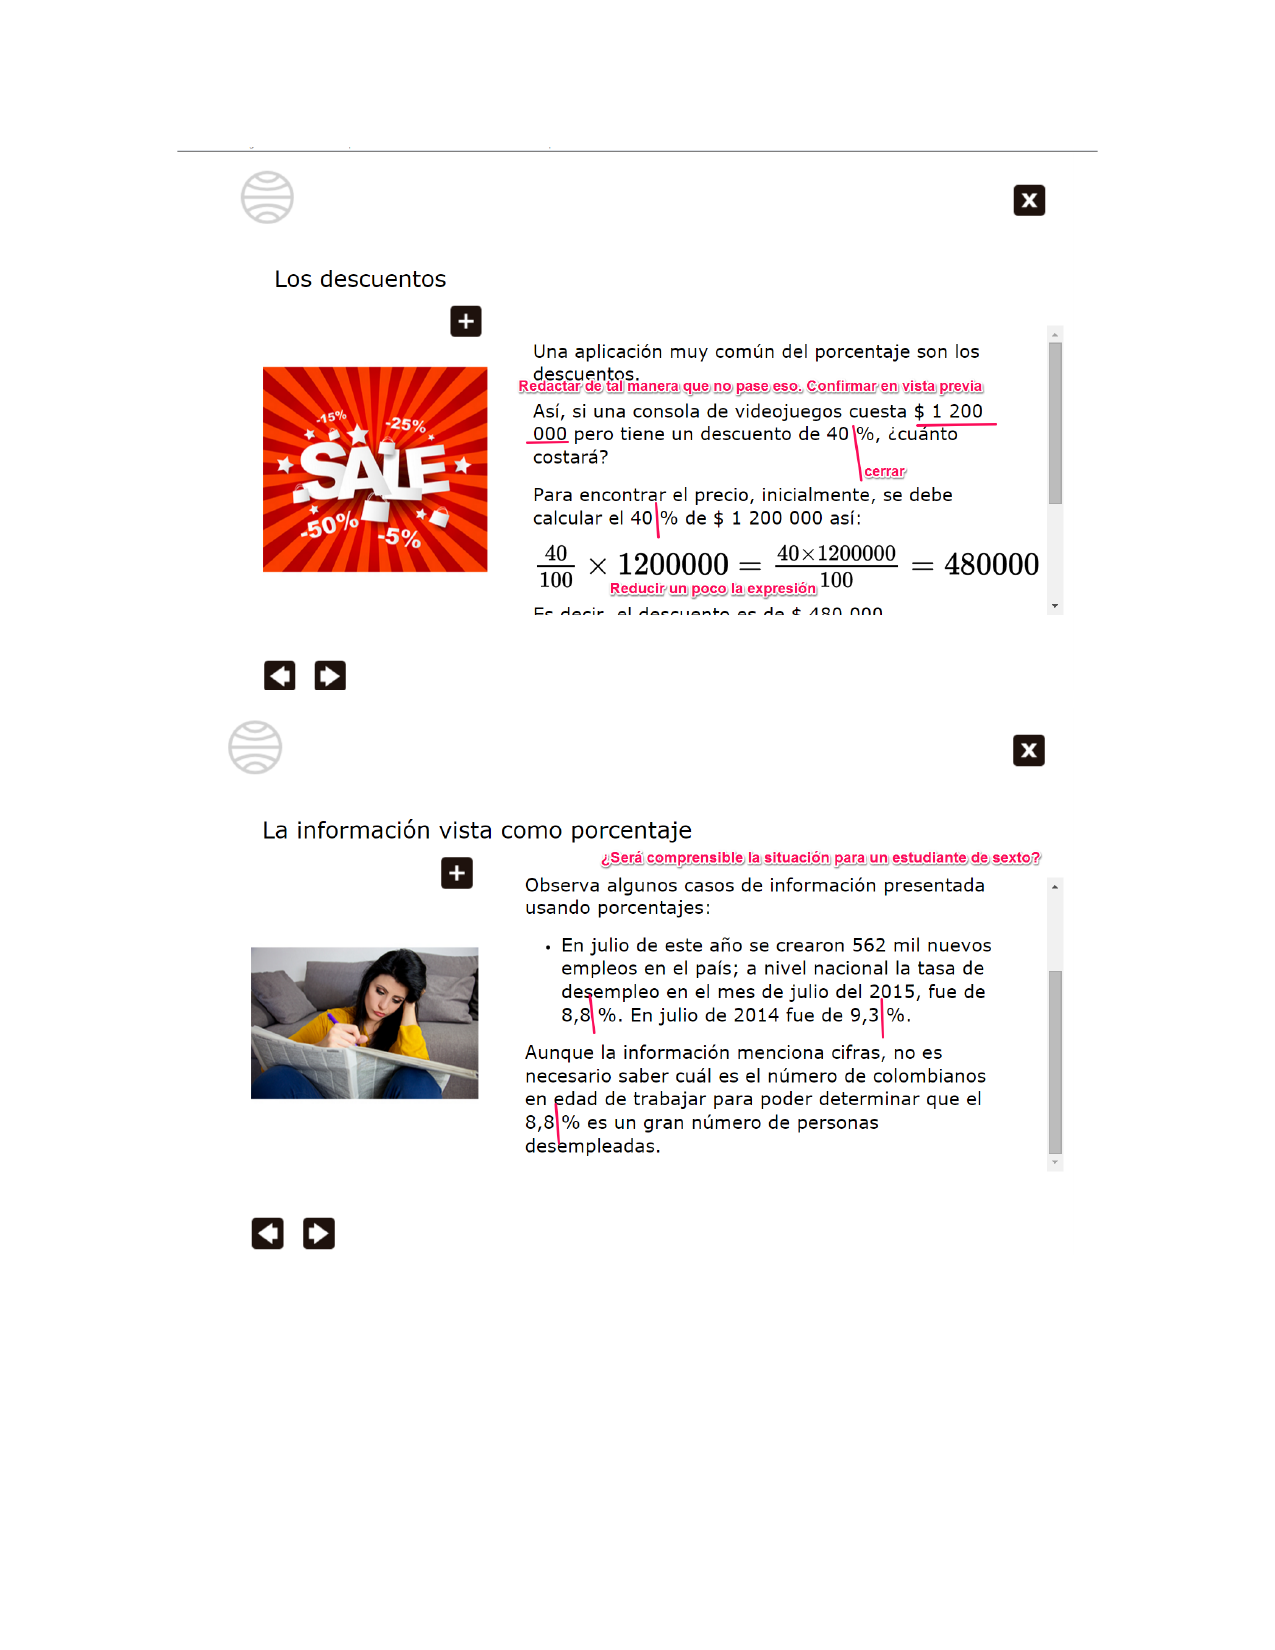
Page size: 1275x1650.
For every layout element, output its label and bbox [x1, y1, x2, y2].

picture [177, 147, 1098, 690]
picture [177, 708, 1098, 1261]
